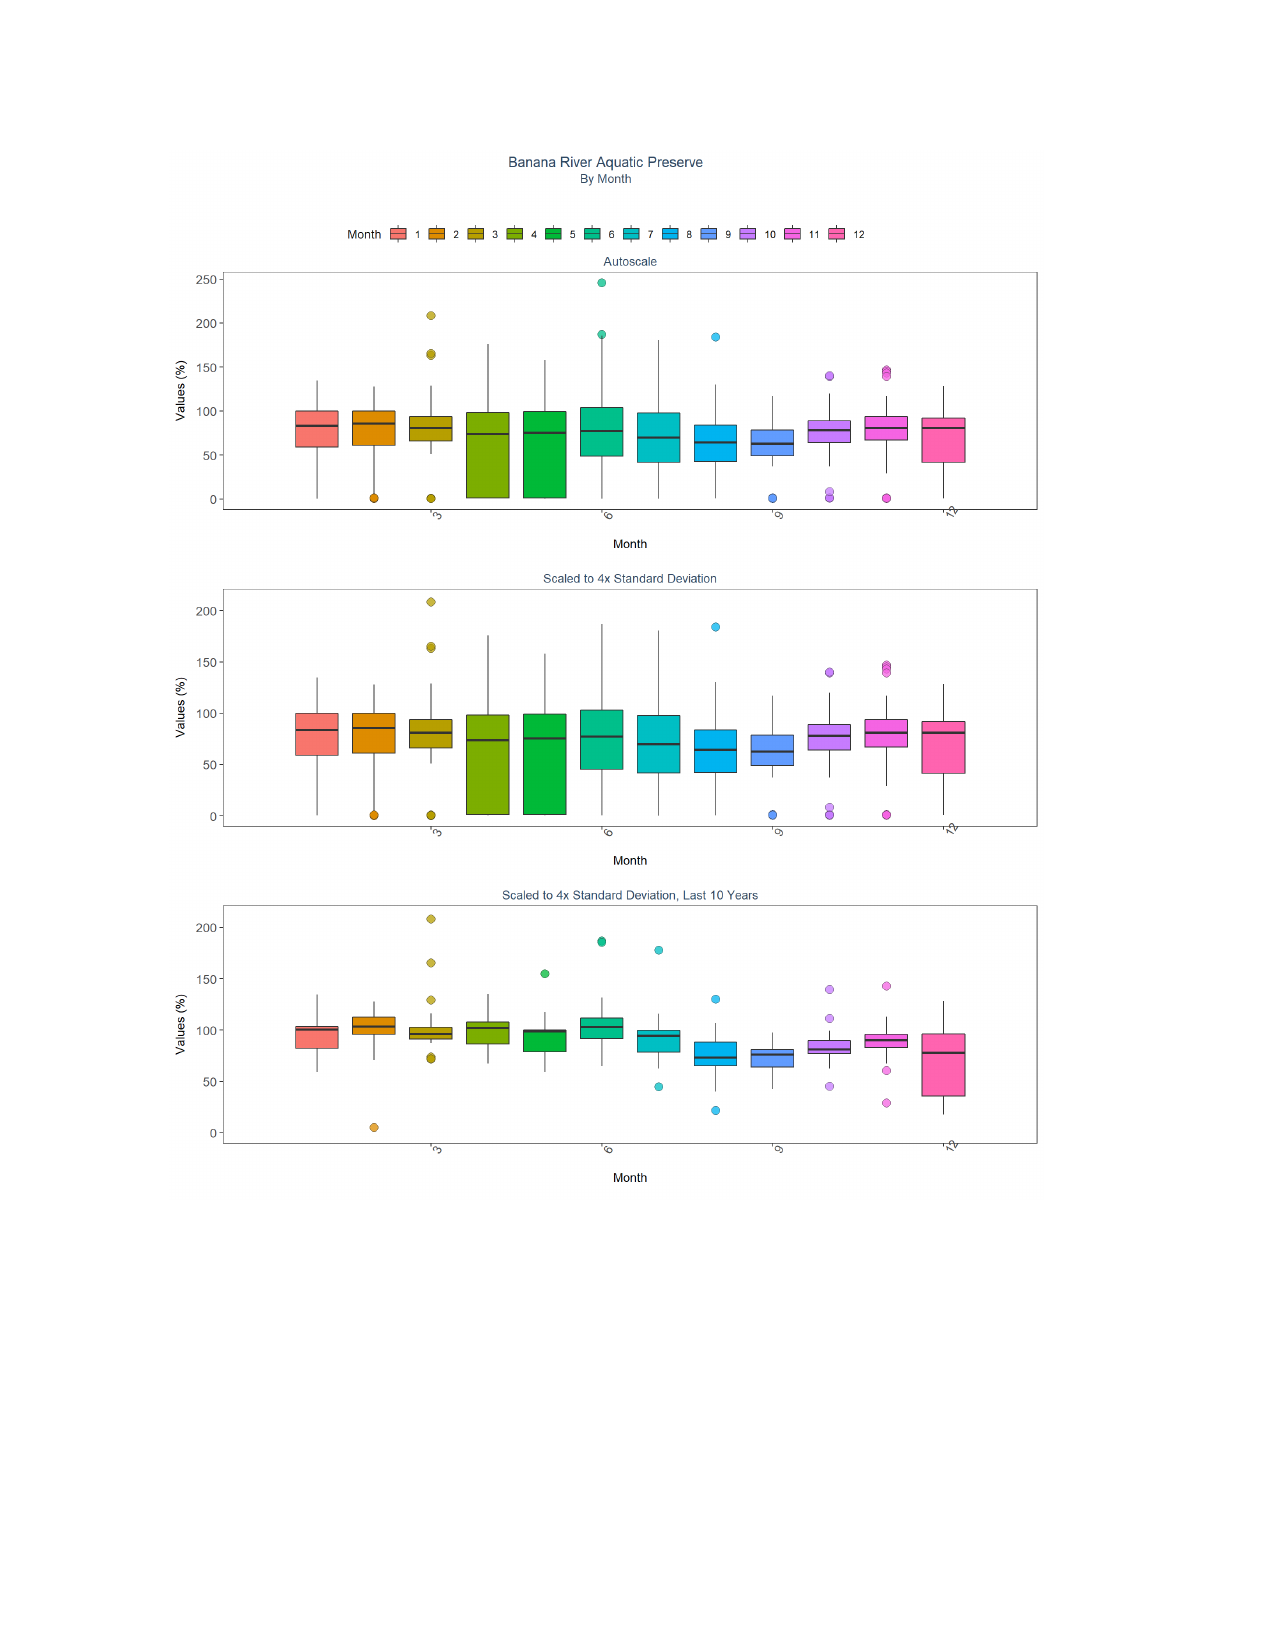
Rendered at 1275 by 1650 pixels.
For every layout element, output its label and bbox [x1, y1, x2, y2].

picture [168, 150, 1044, 1200]
